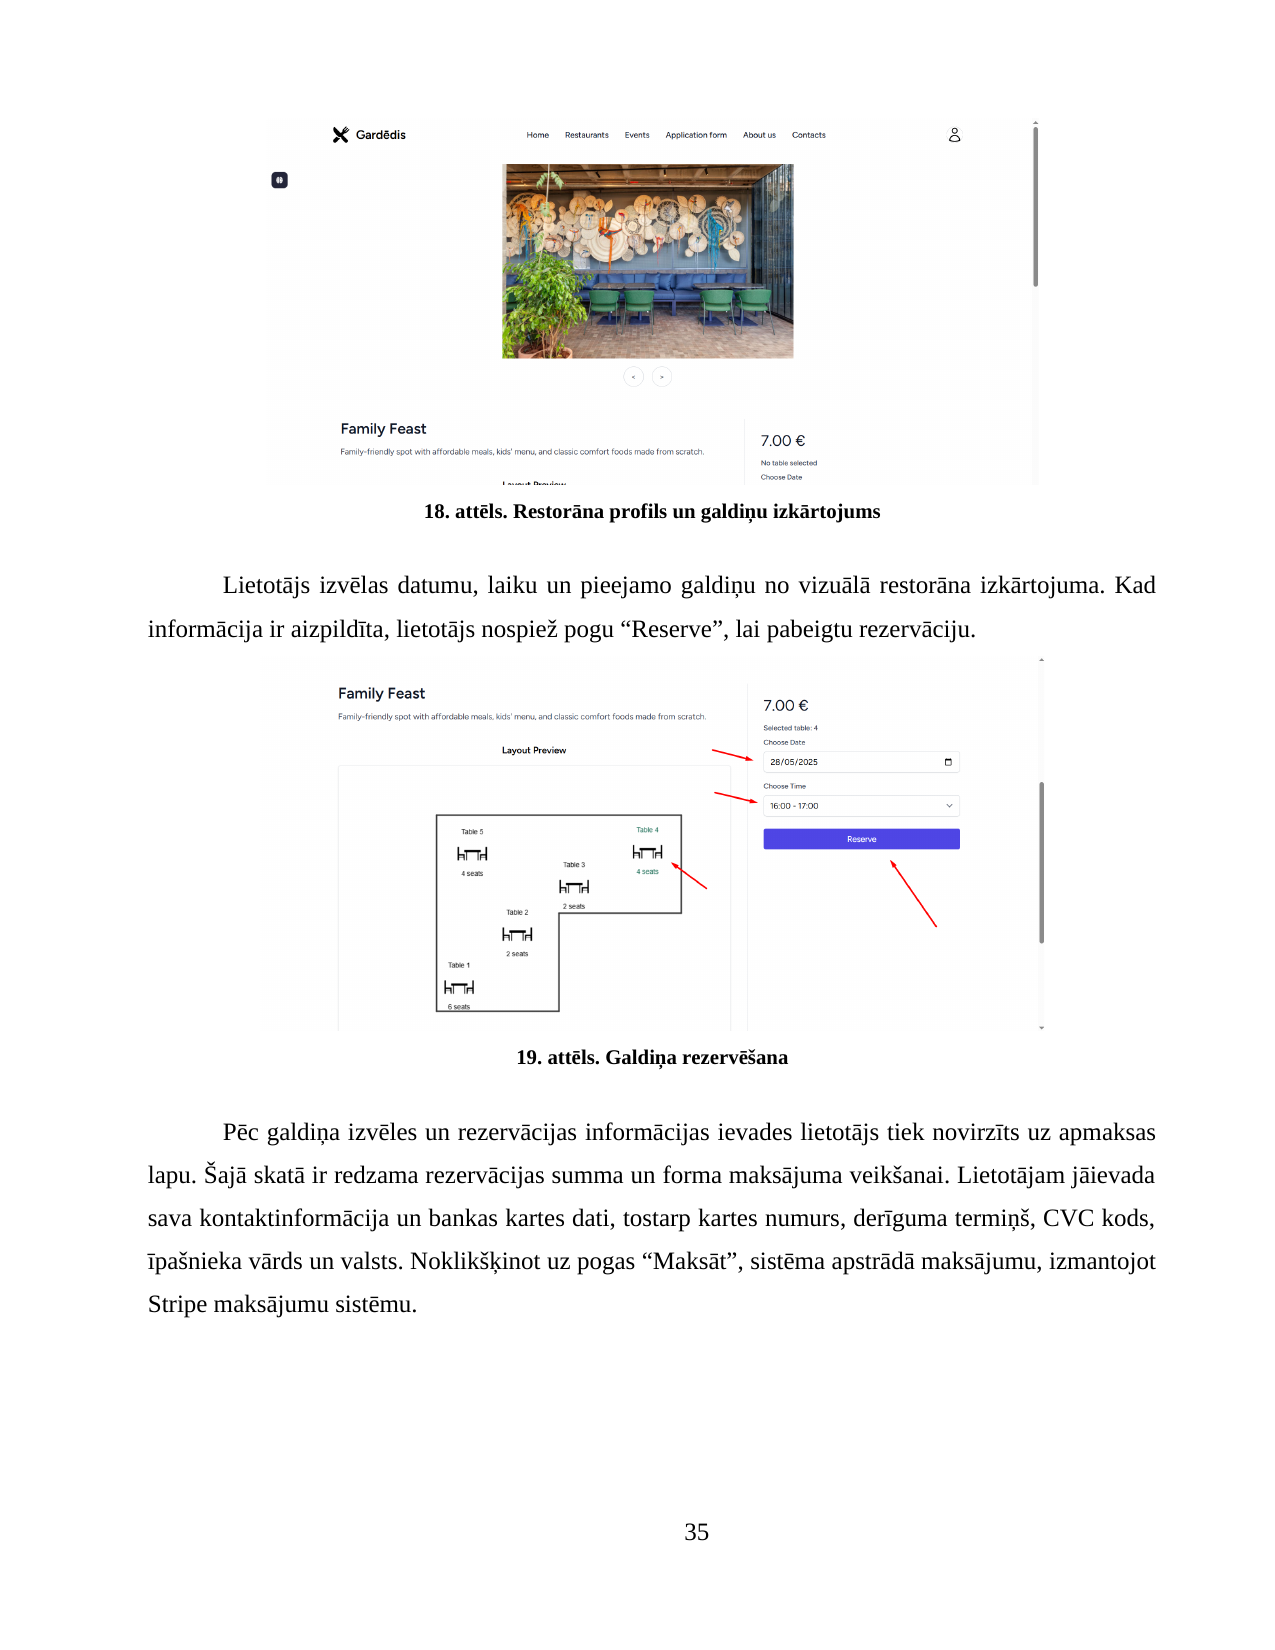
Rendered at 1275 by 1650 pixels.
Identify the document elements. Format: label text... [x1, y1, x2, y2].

text Pēc galdiņa izvēles un rezervācijas informācijas ievades lietotājs tiek novirzīts uz apmaksas lapu. Šajā skatā ir redzama rezervācijas summa un forma maksājuma veikšanai. Lietotājam jāievada sava kontaktinformācija un bankas kartes dati, tostarp kartes numurs, derīguma termiņš, CVC kods, īpašnieka vārds un valsts. Noklikšķinot uz pogas “Maksāt”, sistēma apstrādā maksājumu, izmantojot Stripe maksājumu sistēmu. [148, 1117, 1157, 1318]
text Lietotājs izvēlas datumu, laiku un pieejamo galdiņu no vizuālā restorāna izkārtojuma. Kad informācija ir aizpildīta, lietotājs nospiež pogu “Reserve”, lai pabeigtu rezervāciju. [148, 571, 1157, 642]
picture [260, 656, 1045, 1031]
text 19. attēls. Galdiņa rezervēšana [148, 1045, 1157, 1069]
text 18. attēls. Restorāna profils un galdiņu izkārtojums [148, 498, 1157, 523]
picture [266, 118, 1039, 485]
